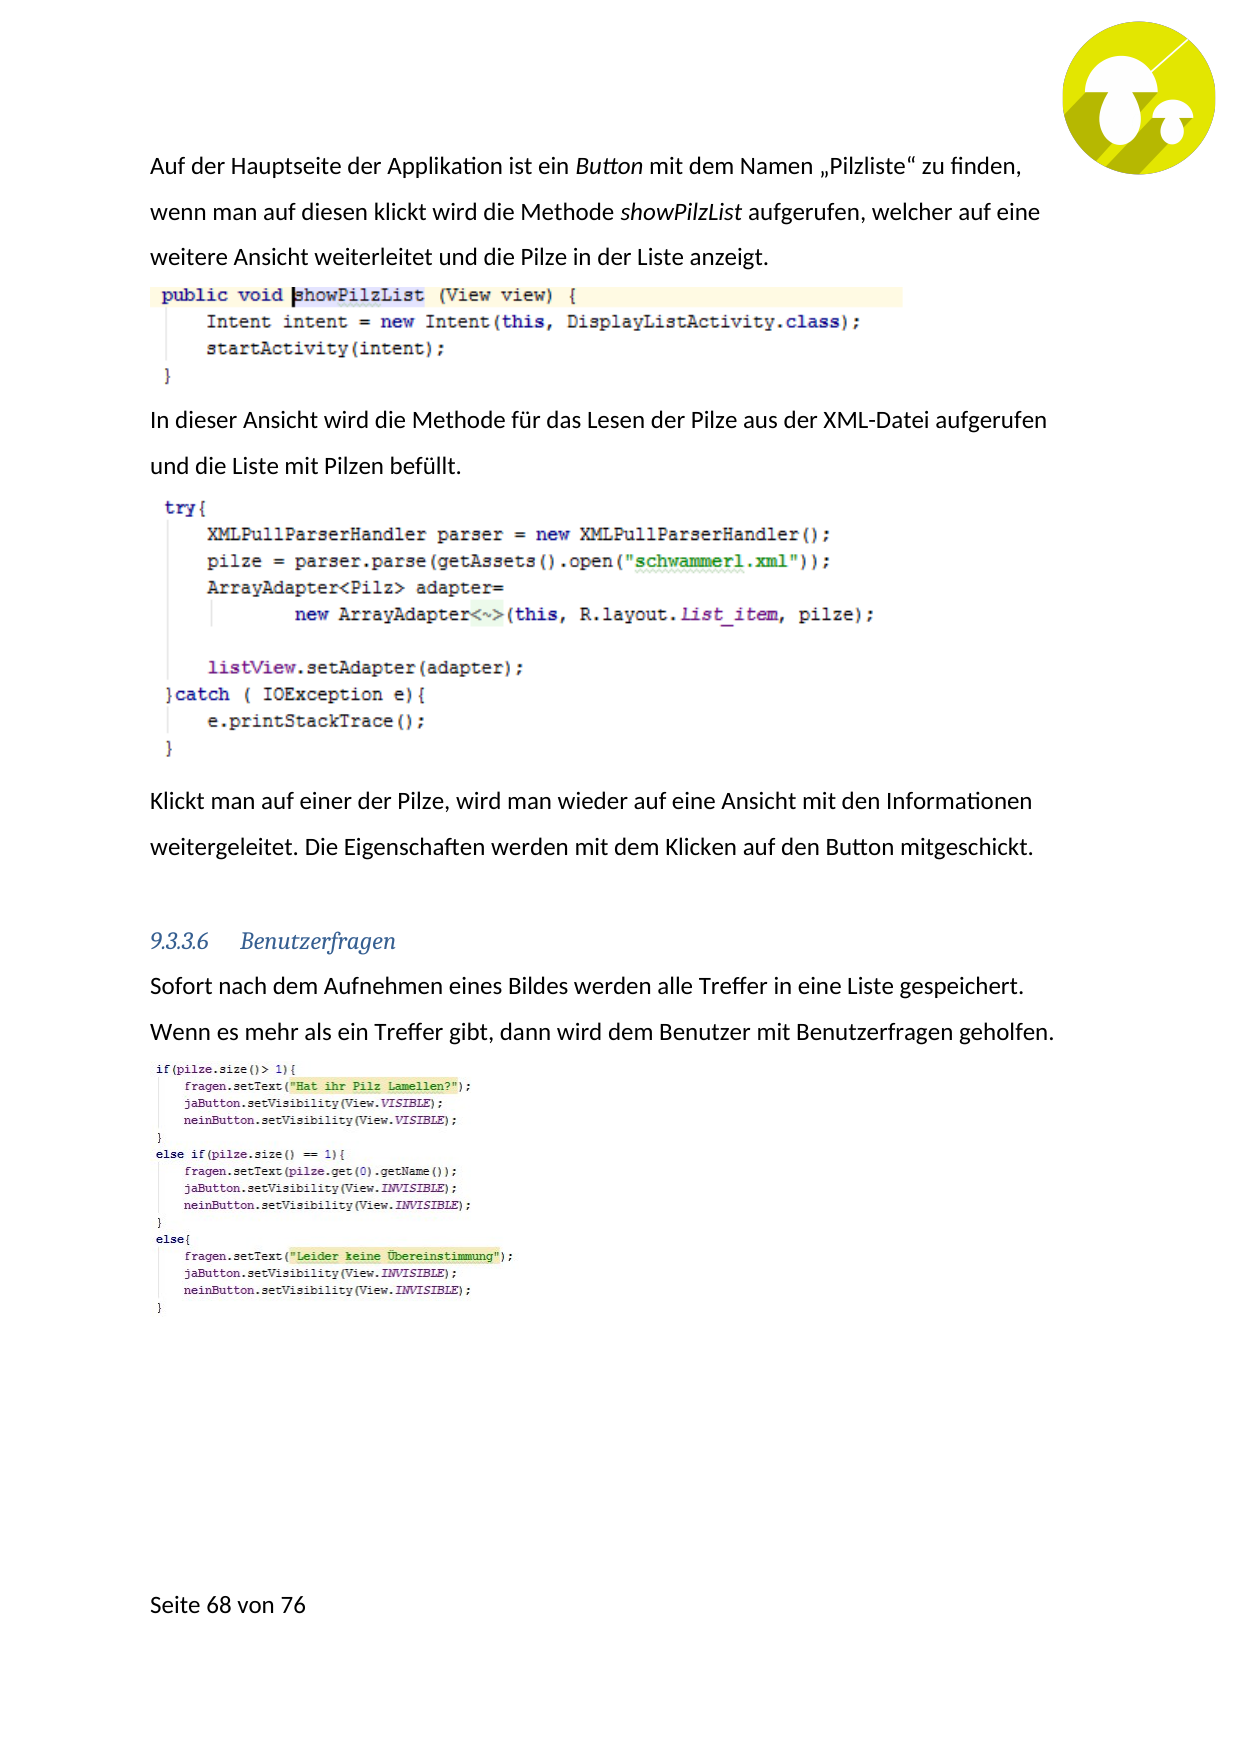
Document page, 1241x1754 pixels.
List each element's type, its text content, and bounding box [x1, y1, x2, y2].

text Sofort nach dem Aufnehmen eines Bildes werden alle Treffer in eine Liste gespeichert. Wenn es mehr als ein Treffer gibt, dann wird dem Benutzer mit Benutzerfragen geholfen. [150, 970, 1090, 1046]
subtitle Benutzerfragen [150, 927, 1090, 956]
picture [150, 495, 909, 771]
picture [1062, 21, 1216, 175]
text Klickt man auf einer der Pilze, wird man wieder auf eine Ansicht mit den Informationen weitergeleitet. Die Eigenschaften werden mit dem Klicken auf den Button mitgeschickt. [150, 785, 1090, 862]
picture [150, 287, 903, 389]
text Auf der Hauptseite der Applikation ist ein Button mit dem Namen „Pilzliste“ zu finden, wenn man auf diesen klickt wird die Methode showPilzList aufgerufen, welcher auf eine weitere Ansicht weiterleitet und die Pilze in der Liste anzeigt. [150, 150, 1090, 272]
text In dieser Ansicht wird die Methode für das Lesen der Pilze aus der XML-Datei aufgerufen und die Liste mit Pilzen befüllt. [150, 404, 1090, 481]
picture [150, 1061, 521, 1319]
